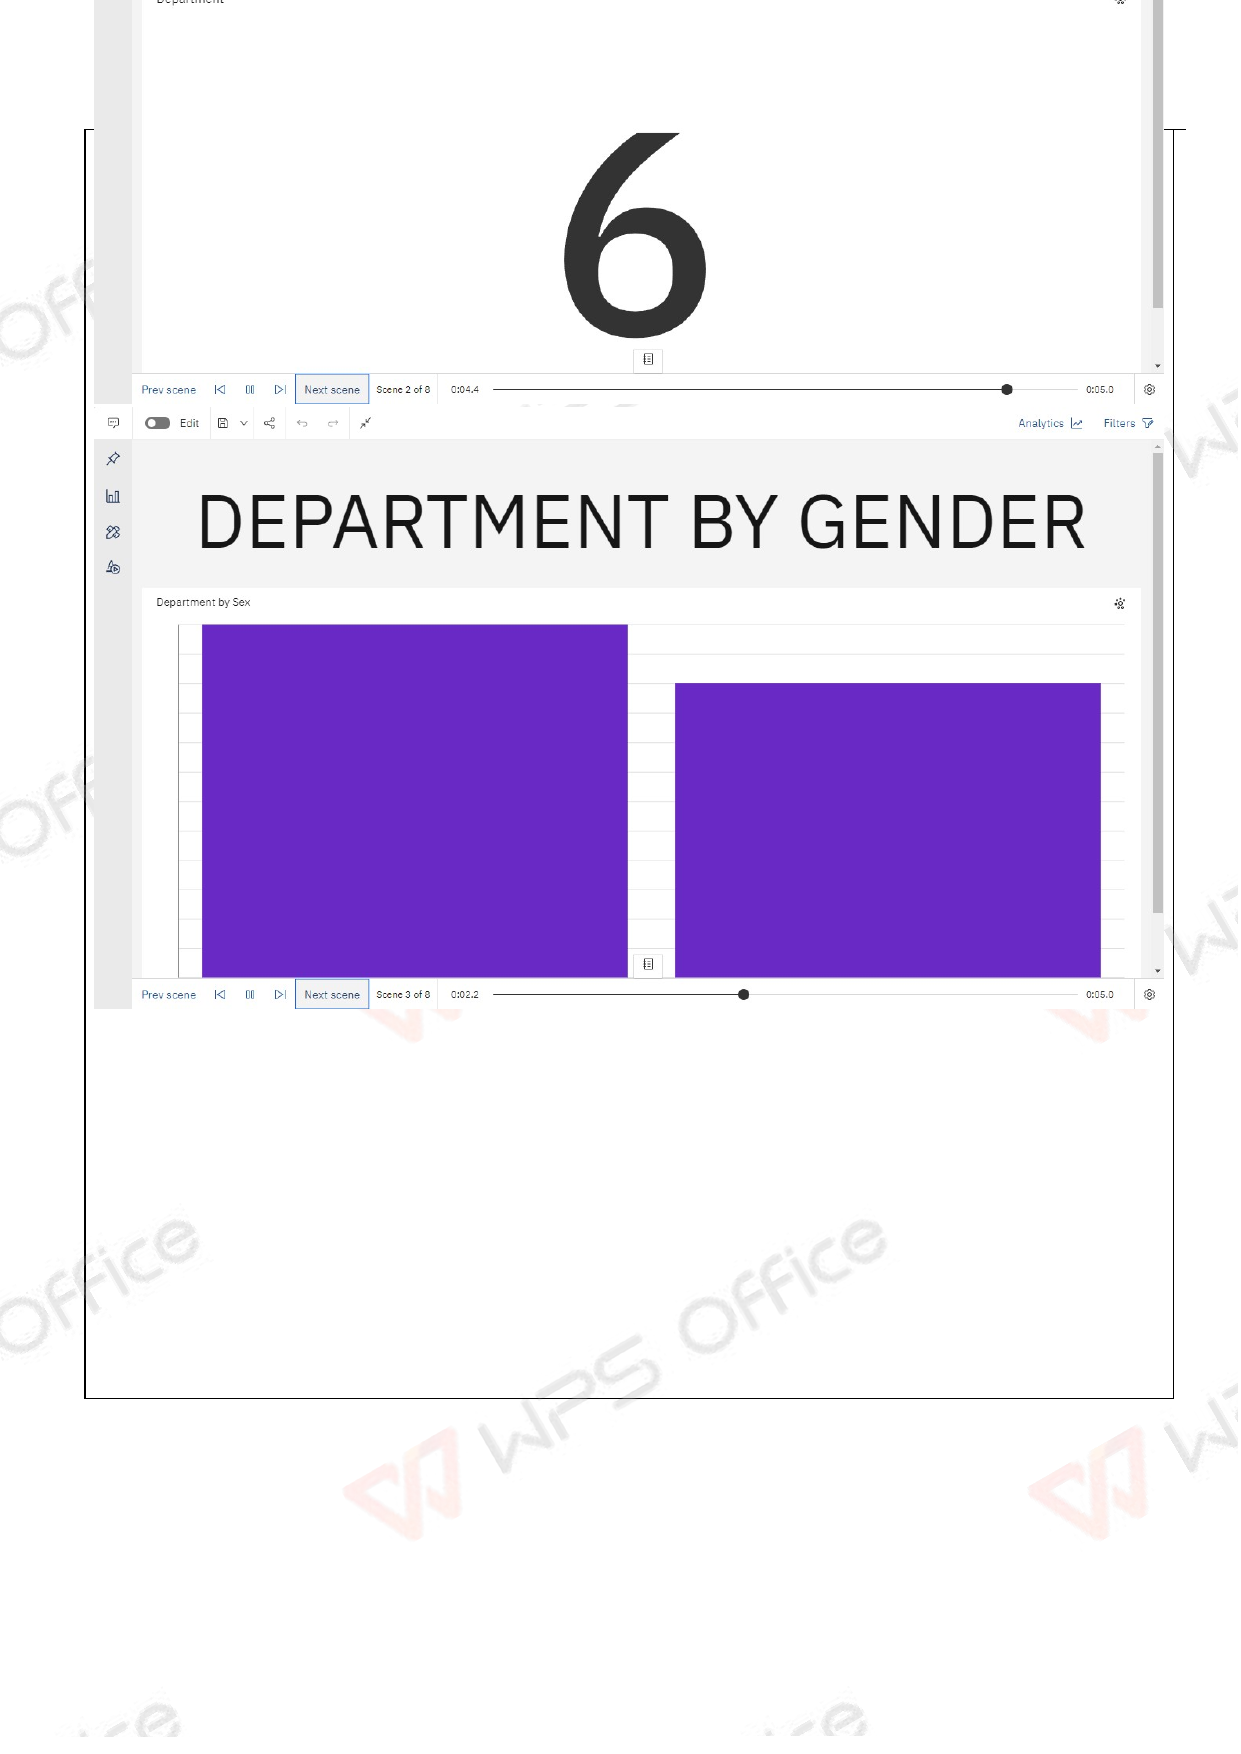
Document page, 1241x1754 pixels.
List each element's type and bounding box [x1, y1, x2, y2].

picture [1025, 1370, 1238, 1552]
picture [53, 1685, 191, 1737]
picture [341, 1190, 900, 1560]
picture [0, 0, 1238, 1062]
picture [0, 1202, 214, 1365]
picture [739, 1685, 878, 1736]
